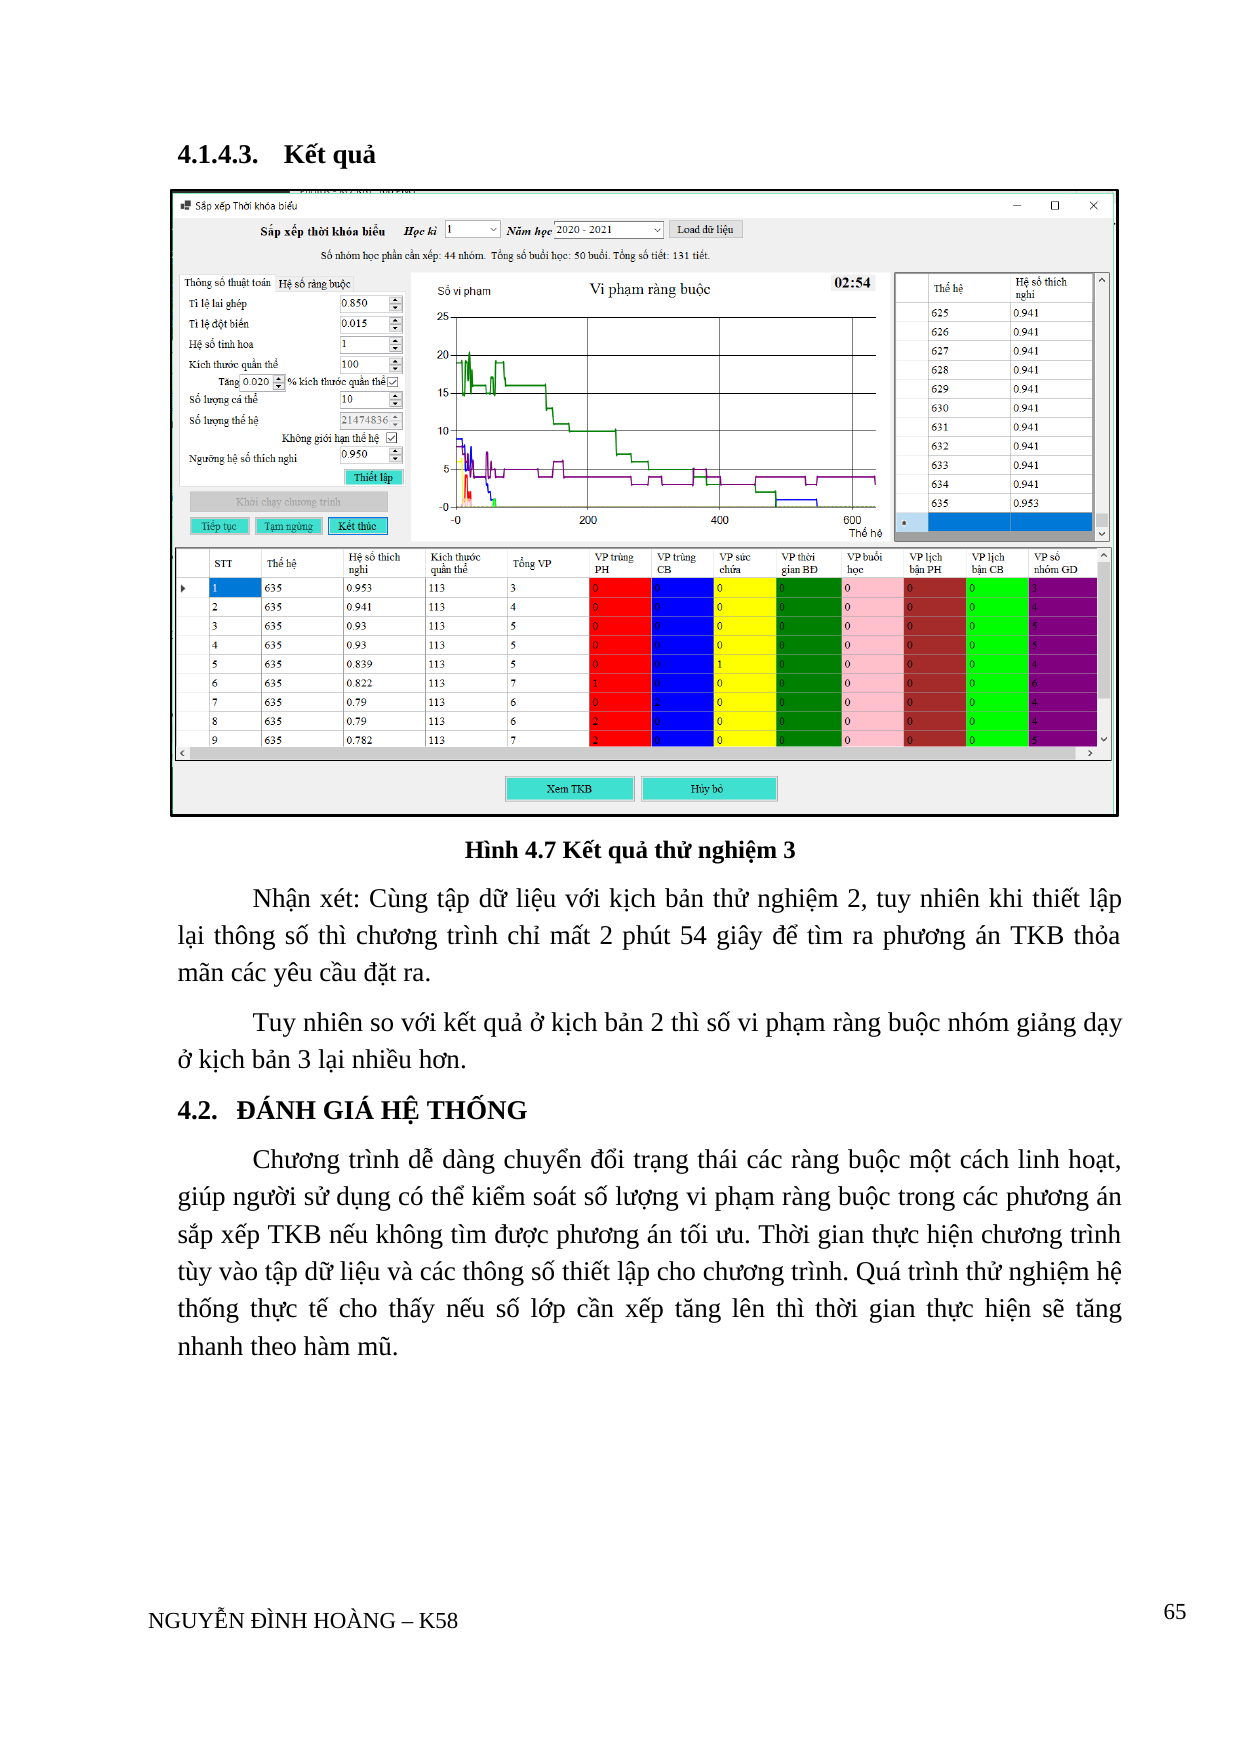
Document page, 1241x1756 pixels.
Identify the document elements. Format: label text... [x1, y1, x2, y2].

picture [172, 191, 1116, 814]
text Hình 4.7 Kết quả thử nghiệm 3 [464, 203, 1186, 864]
subtitle ĐÁNH GIÁ HỆ THỐNG [177, 1094, 1186, 1125]
text Nhận xét: Cùng tập dữ liệu với kịch bản thử nghiệm 2, tuy nhiên khi thiết lập lại thông số thì chương trình chỉ mất 2 phút 54 giây để tìm ra phương án TKB thỏa mãn các yêu cầu đặt ra. [177, 882, 1123, 987]
text Chương trình dễ dàng chuyển đổi trạng thái các ràng buộc một cách linh hoạt, giúp người sử dụng có thể kiểm soát số lượng vi phạm ràng buộc trong các phương án sắp xếp TKB nếu không tìm được phương án tối ưu. Thời gian thực hiện chương trình tùy vào tập dữ liệu và các thông số thiết lập cho chương trình. Quá trình thử nghiệm hệ thống thực tế cho thấy nếu số lớp cần xếp tăng lên thì thời gian thực hiện sẽ tăng nhanh theo hàm mũ. [177, 1143, 1123, 1361]
text Tuy nhiên so với kết quả ở kịch bản 2 thì số vi phạm ràng buộc nhóm giảng dạy ở kịch bản 3 lại nhiều hơn. [177, 1006, 1123, 1074]
list Kết quả [177, 138, 1186, 169]
